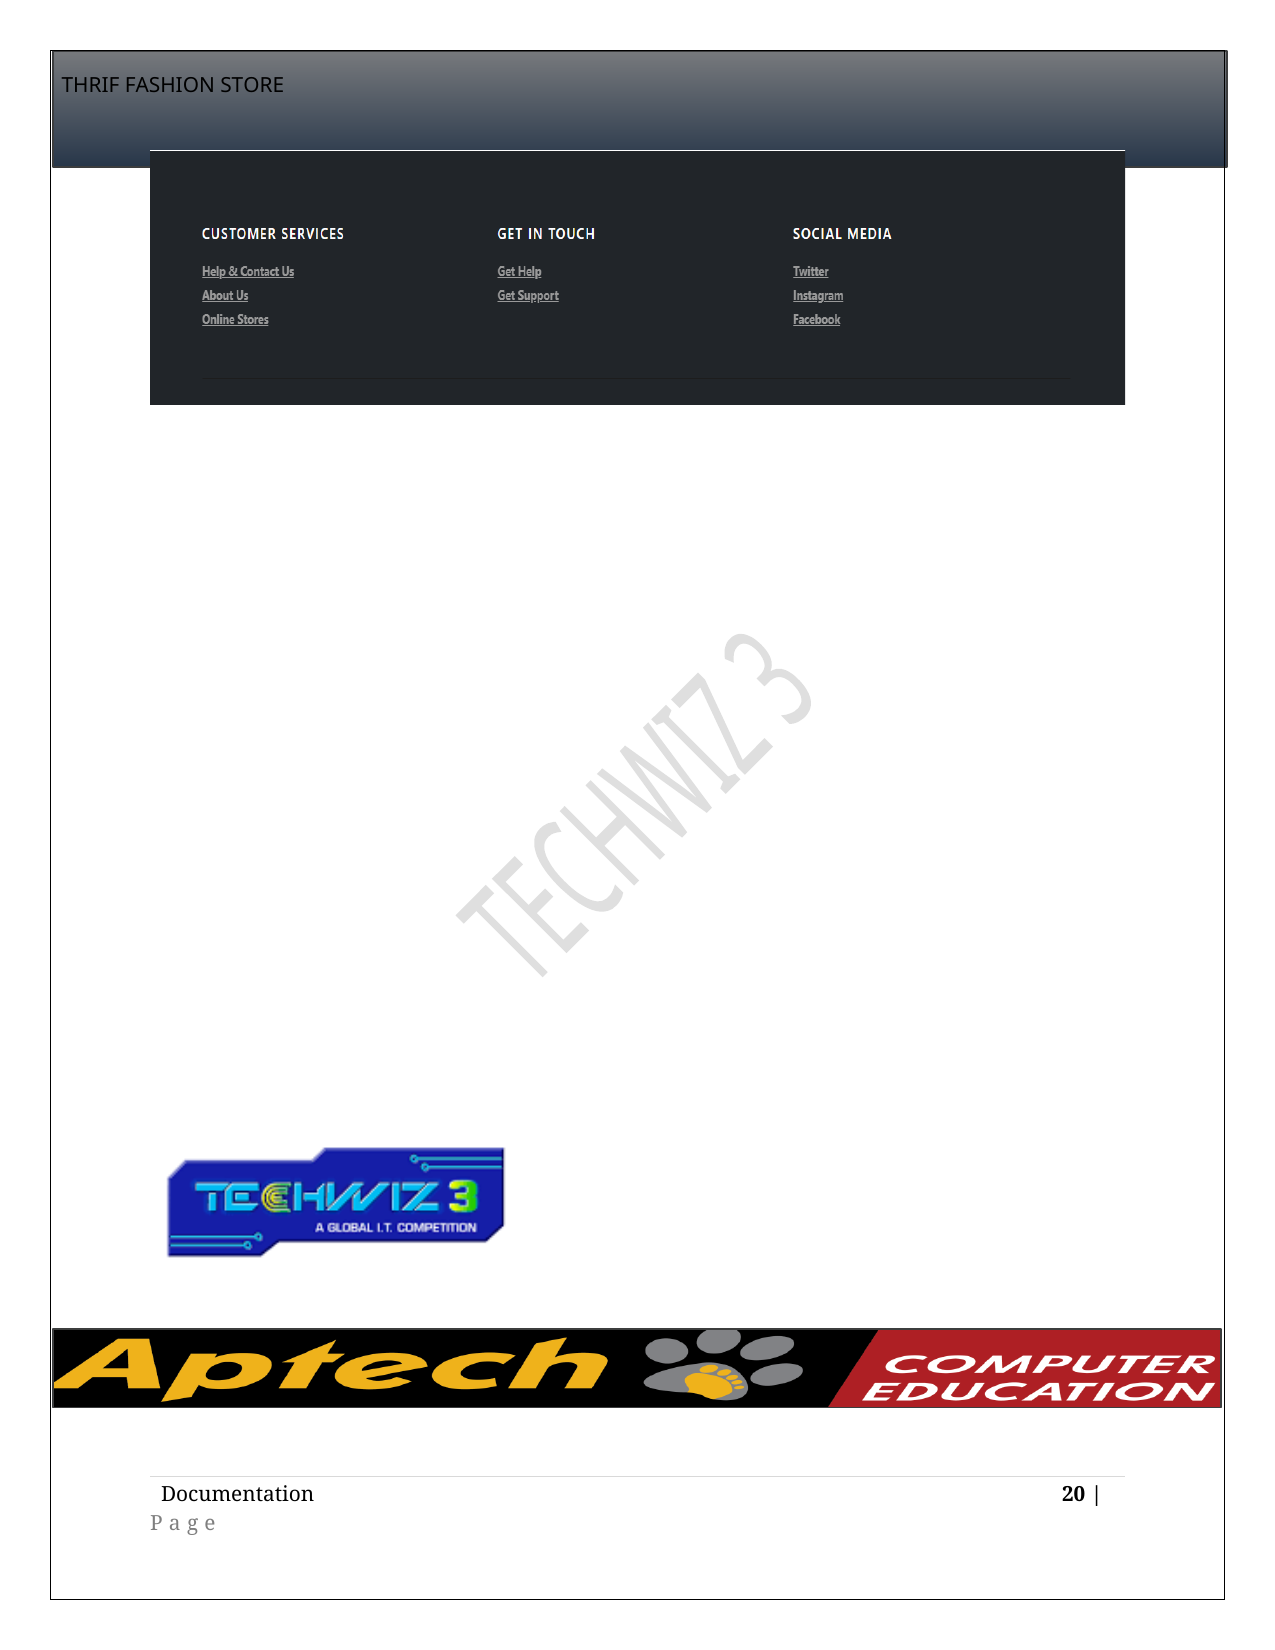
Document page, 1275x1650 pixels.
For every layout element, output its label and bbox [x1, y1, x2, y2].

picture [150, 1123, 530, 1288]
picture [150, 150, 1125, 405]
picture [54, 1330, 1220, 1407]
